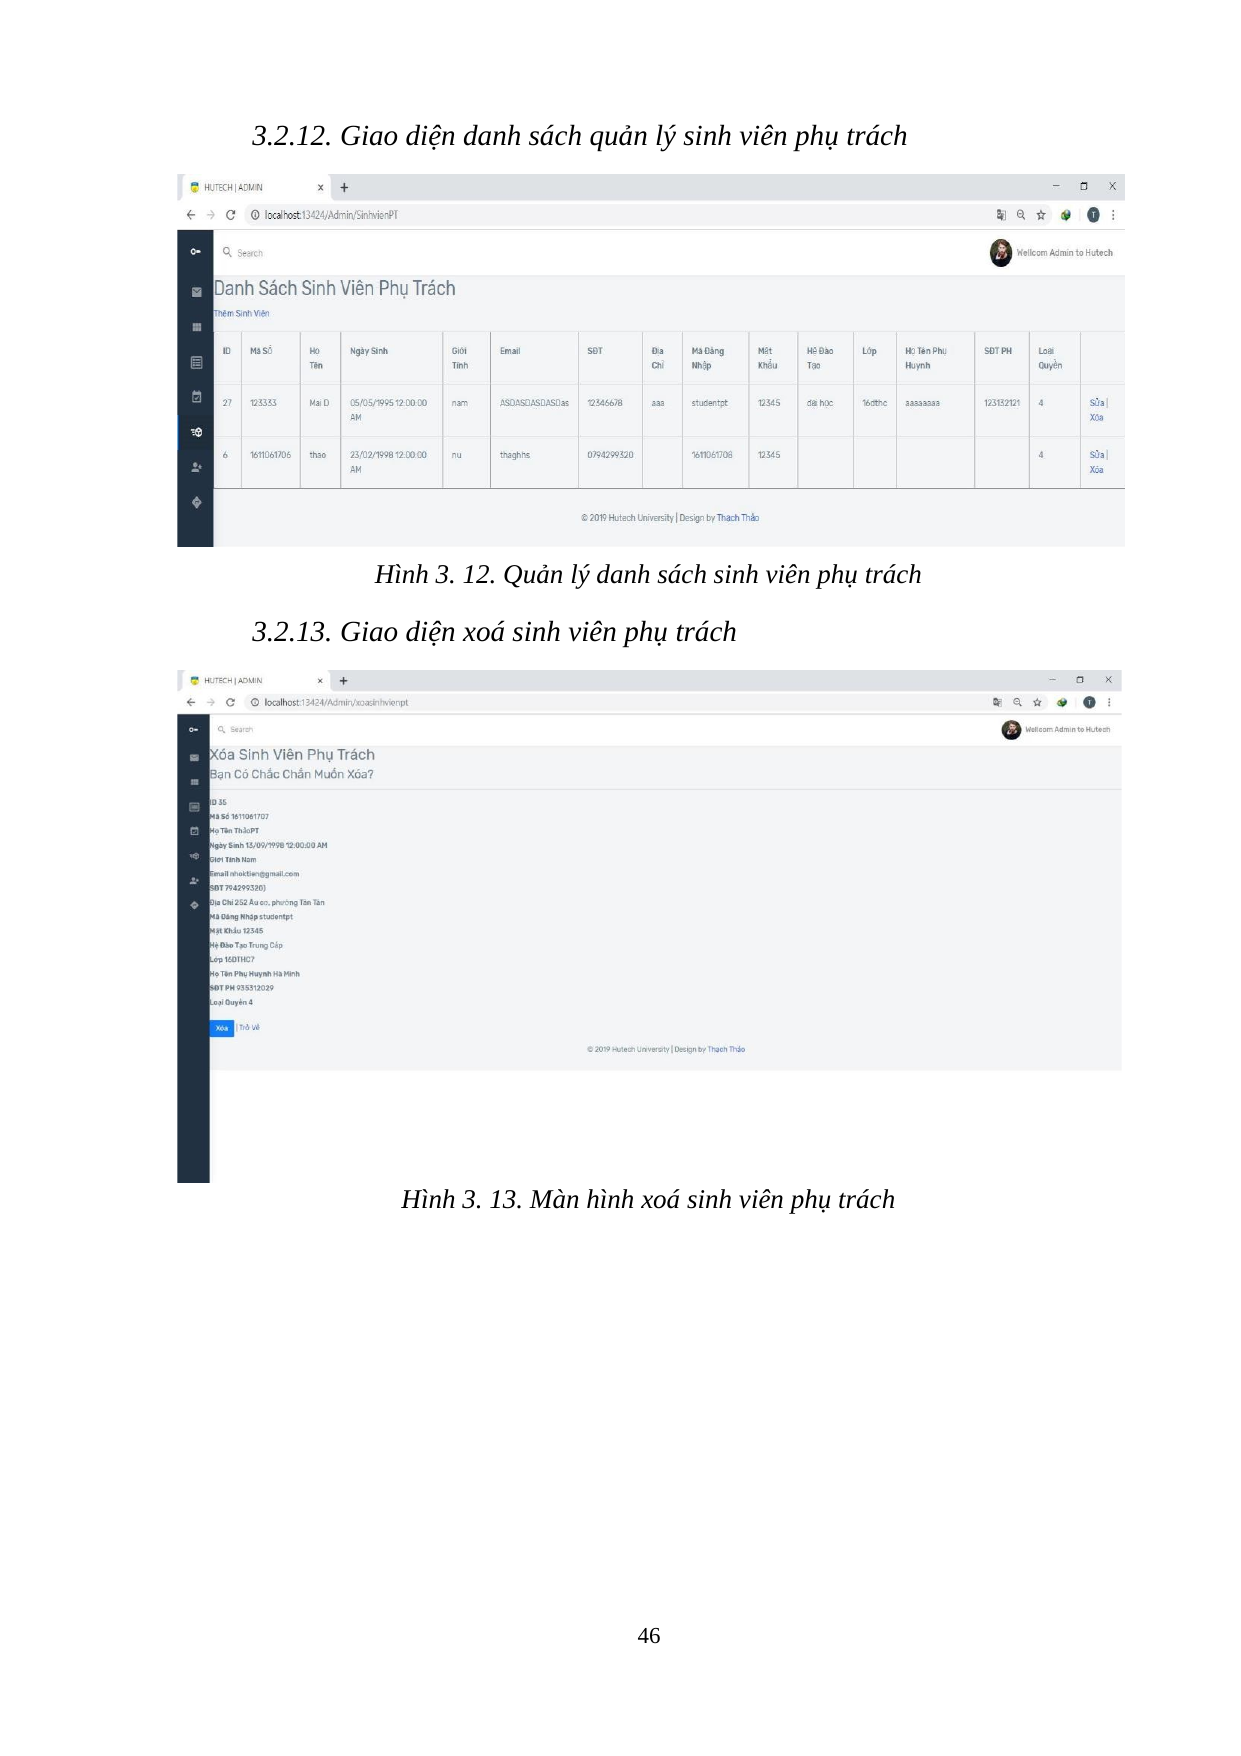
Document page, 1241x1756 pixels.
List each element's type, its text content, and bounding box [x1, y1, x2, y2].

picture [177, 670, 1122, 1183]
subtitle Giao diện xoá sinh viên phụ trách [252, 614, 1140, 648]
subtitle Giao diện danh sách quản lý sinh viên phụ trách [252, 118, 1140, 152]
picture [177, 174, 1125, 547]
